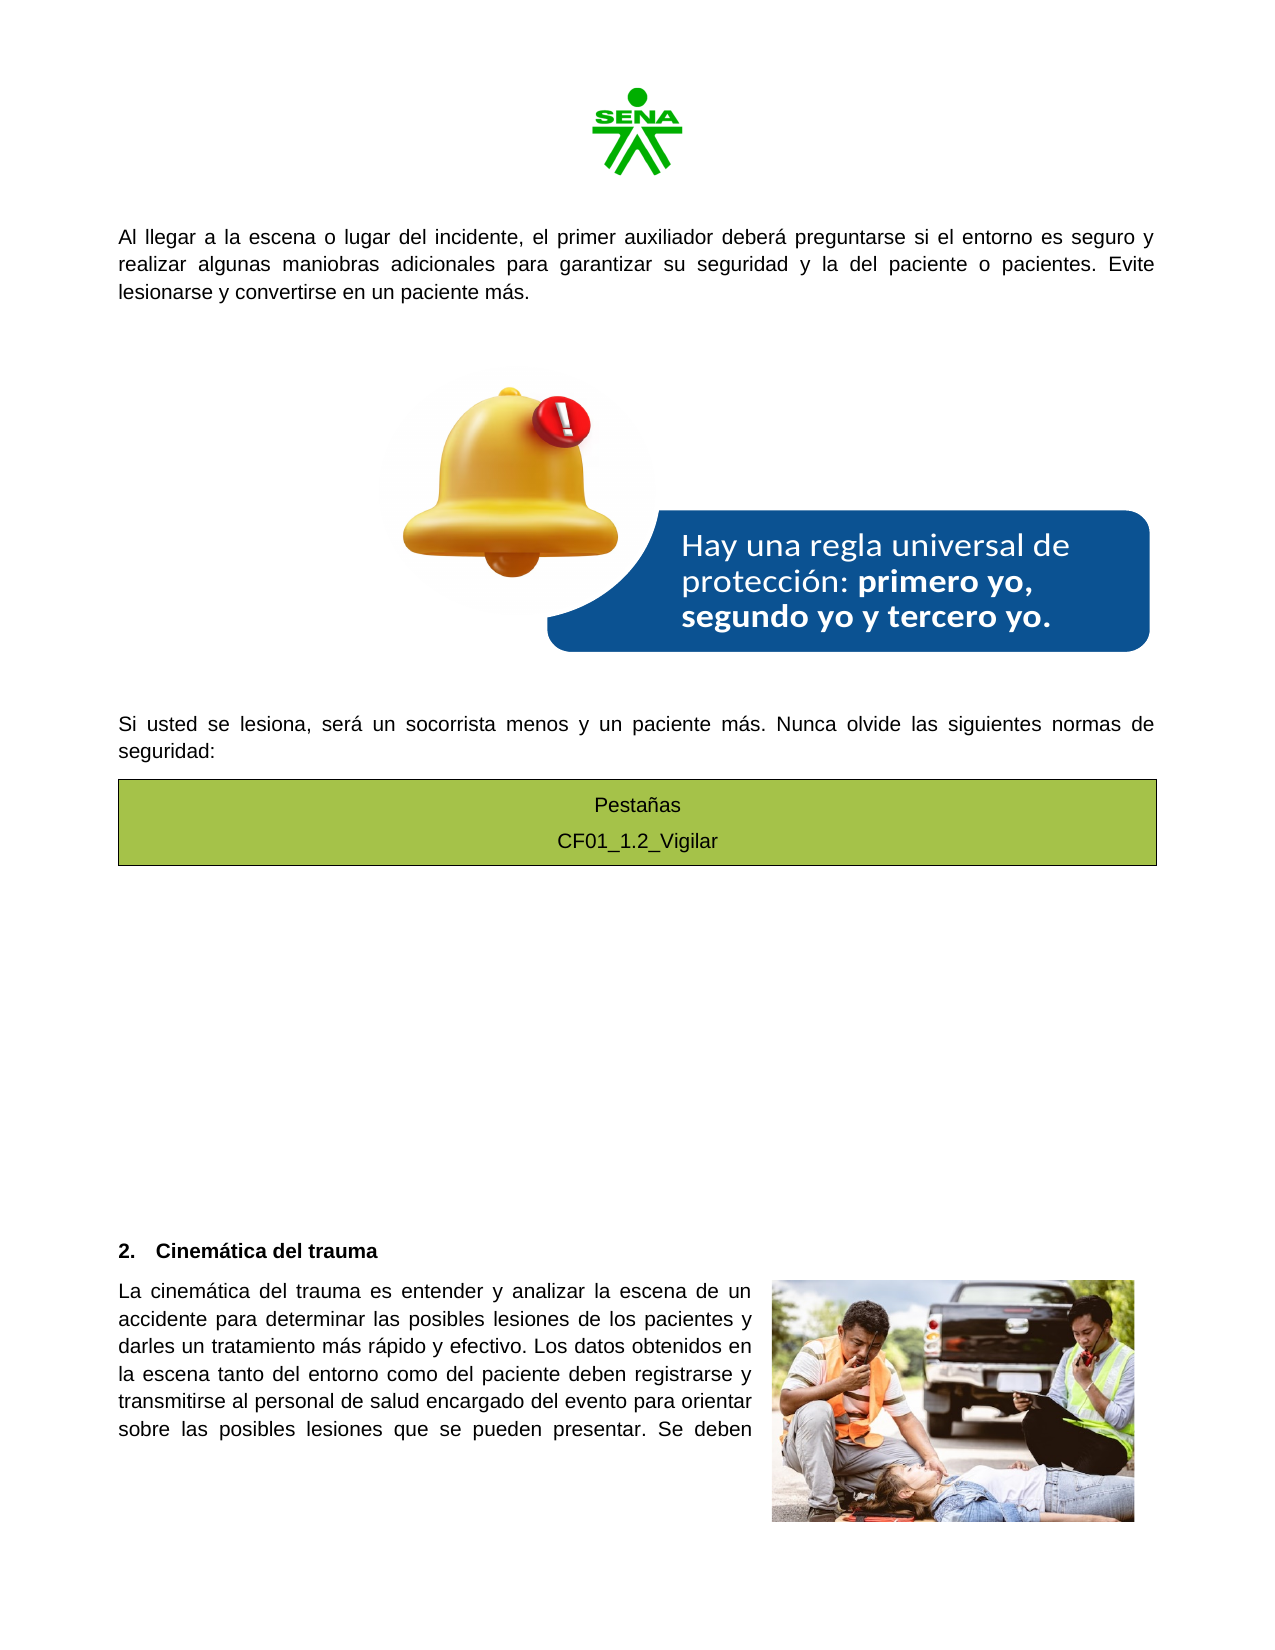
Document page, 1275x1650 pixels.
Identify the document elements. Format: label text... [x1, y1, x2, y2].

table_header Pestañas CF01_1.2_Vigilar [119, 780, 1156, 865]
picture [771, 1280, 1135, 1522]
list Cinemática del trauma [118, 1239, 1157, 1263]
text Al llegar a la escena o lugar del incidente, el primer auxiliador deberá preguntarse si el entorno es seguro y realizar algunas maniobras adicionales para garantizar su seguridad y la del paciente o pacientes. Evite lesionarse y convertirse en un paciente más. [118, 225, 1157, 304]
picture [592, 87, 683, 176]
text Si usted se lesiona, será un socorrista menos y un paciente más. Nunca olvide las siguientes normas de seguridad: [118, 711, 1157, 763]
picture [379, 367, 655, 615]
